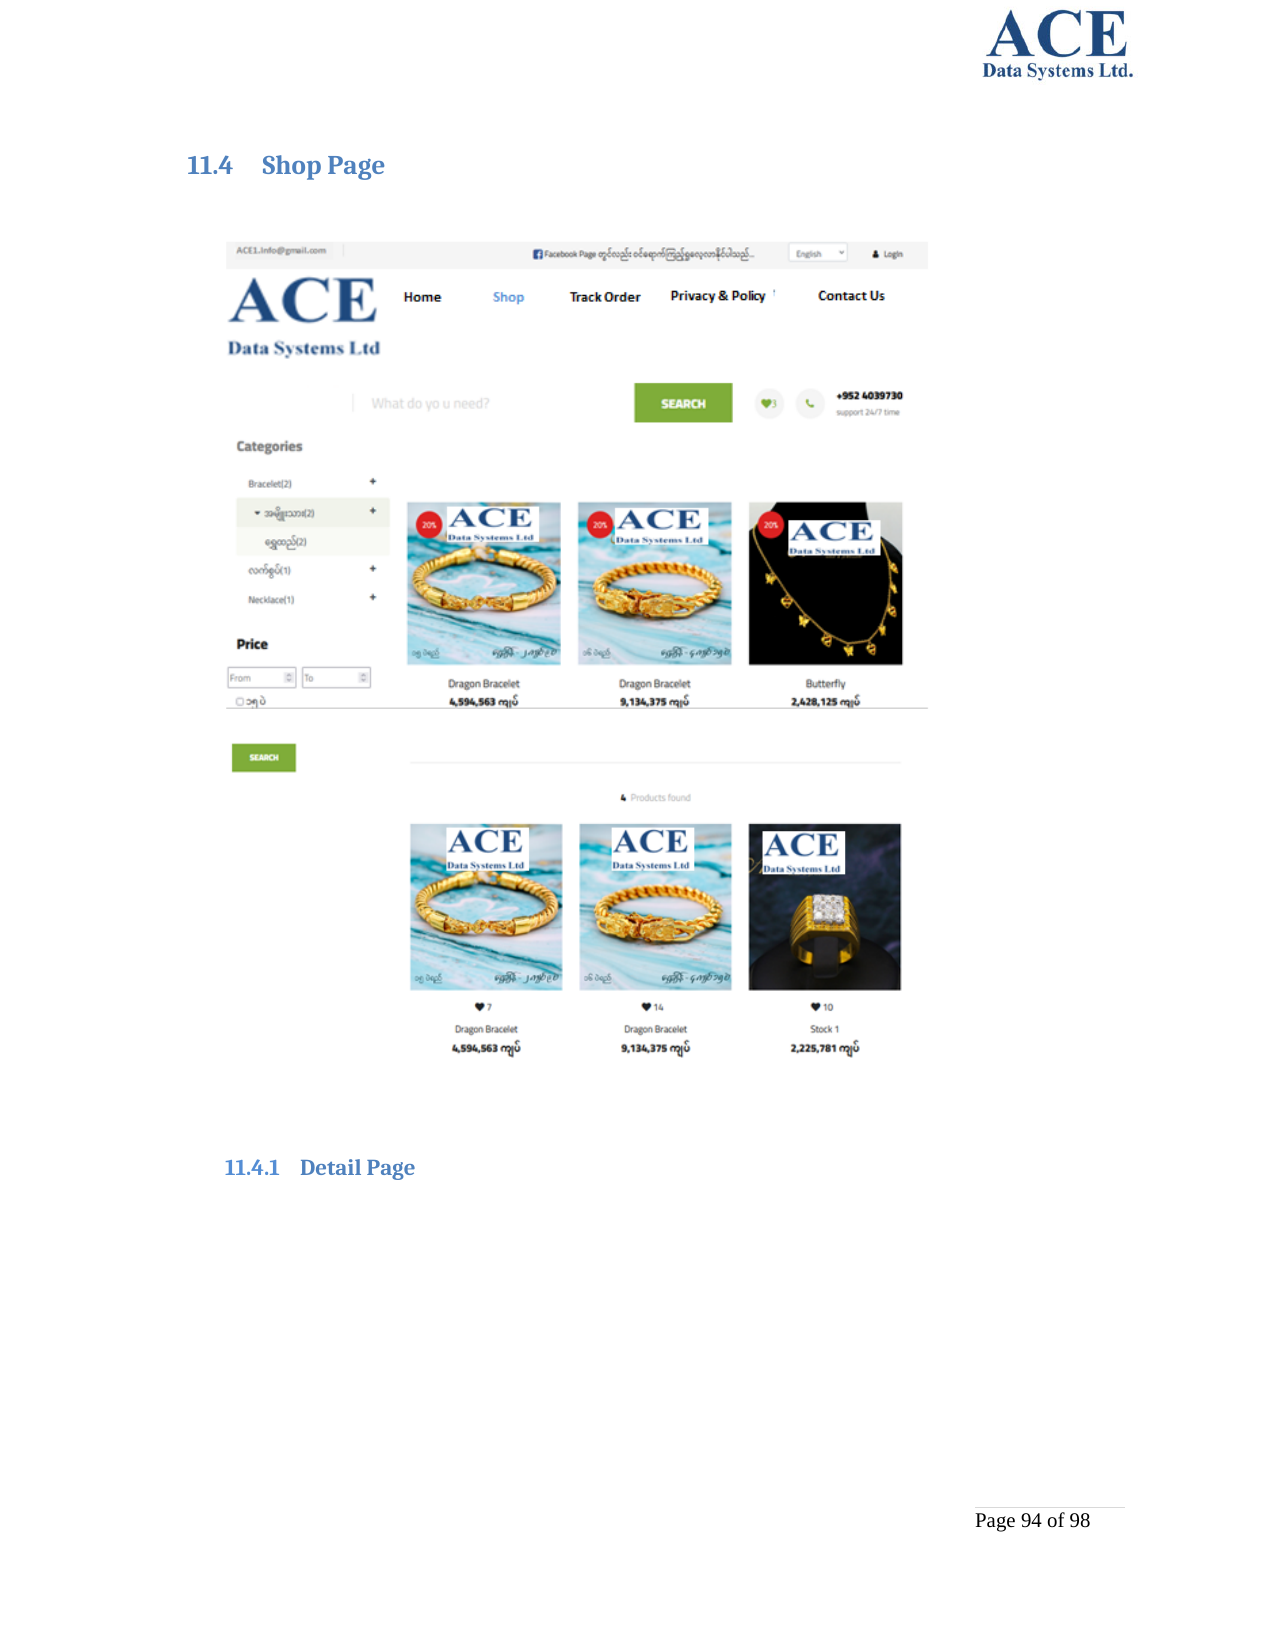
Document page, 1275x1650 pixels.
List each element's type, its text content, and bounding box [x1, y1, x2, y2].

picture [975, 0, 1141, 87]
subtitle Shop Page [187, 150, 1125, 181]
picture [225, 238, 943, 709]
picture [225, 733, 965, 1077]
subtitle Detail Page [225, 1155, 1125, 1181]
